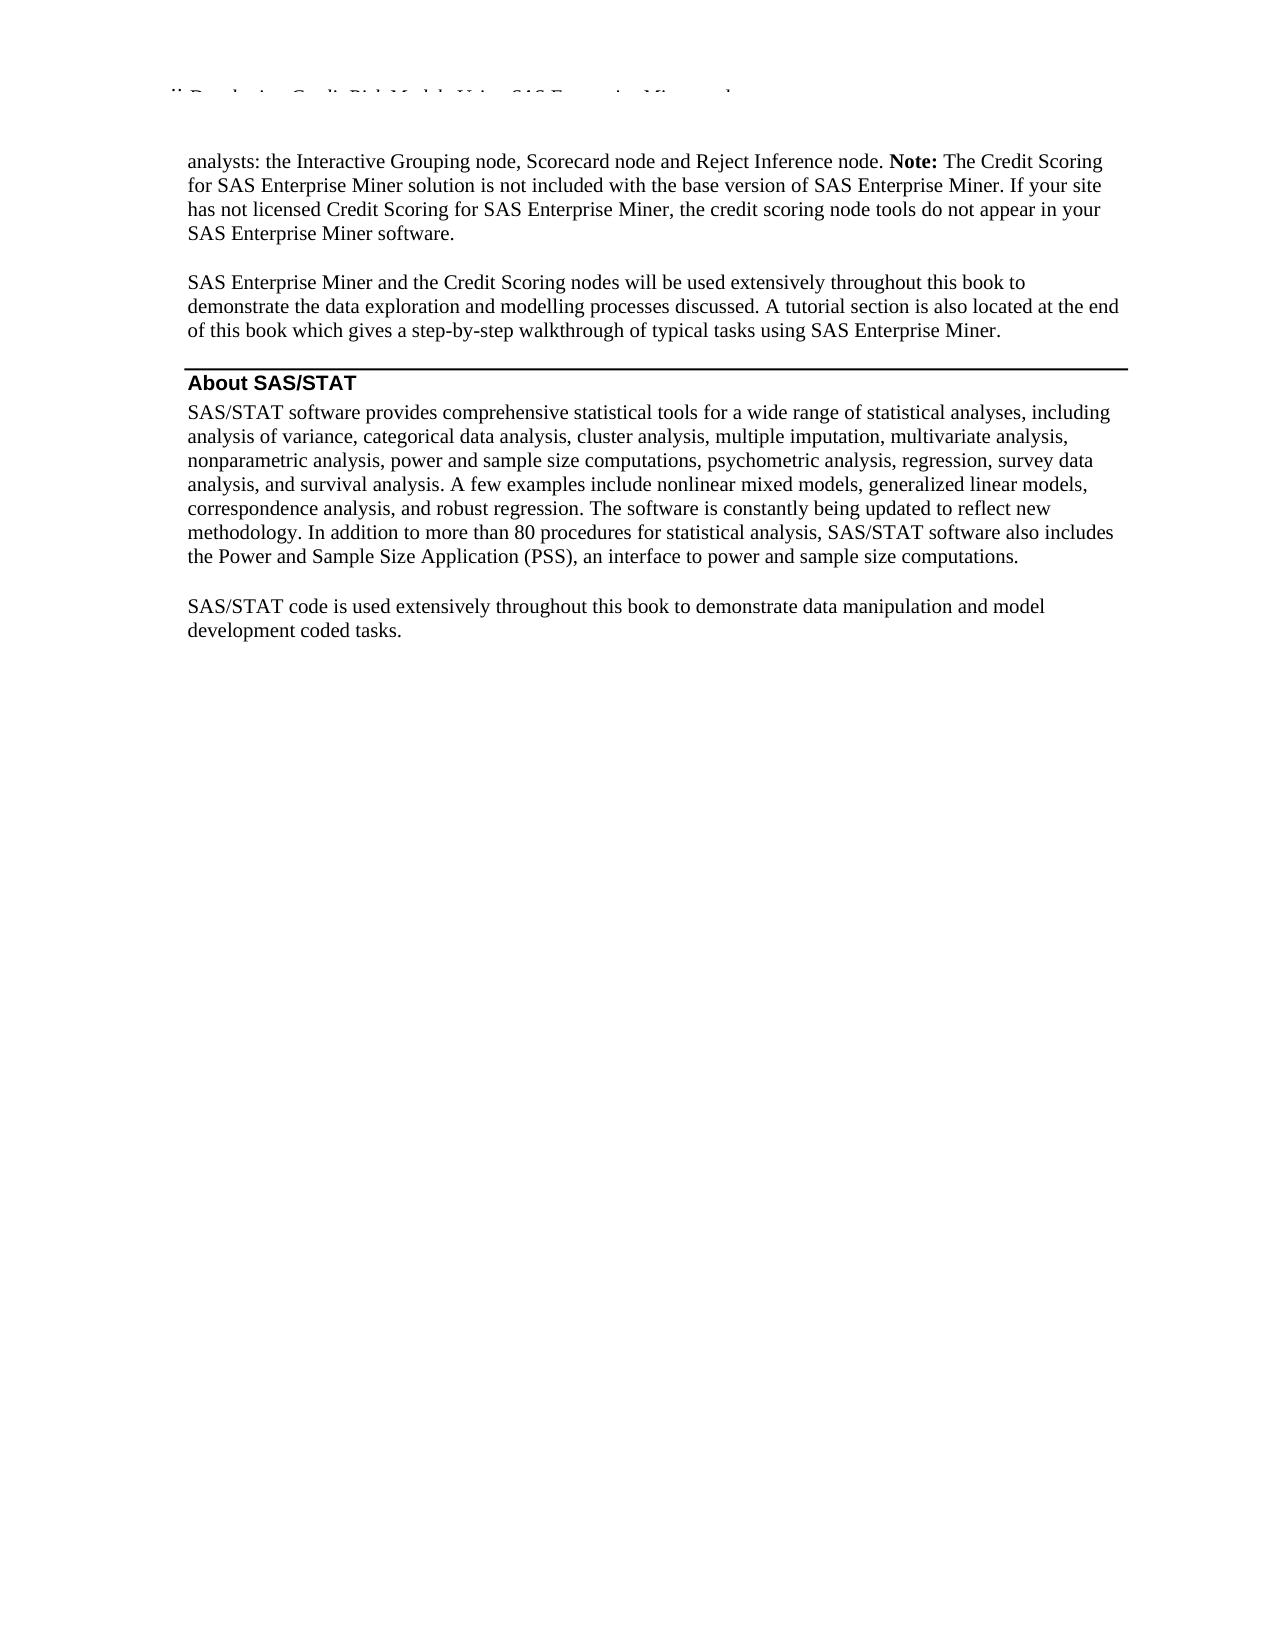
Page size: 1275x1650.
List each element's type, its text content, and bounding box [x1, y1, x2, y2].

text SAS/STAT code is used extensively throughout this book to demonstrate data manipulation and model development coded tasks. [187, 594, 1048, 642]
text analysts: the Interactive Grouping node, Scorecard node and Reject Inference node. Note: The Credit Scoring for SAS Enterprise Miner solution is not included with the base version of SAS Enterprise Miner. If your site has not licensed Credit Scoring for SAS Enterprise Miner, the credit scoring node tools do not appear in your SAS Enterprise Miner software. [187, 149, 1103, 245]
text SAS Enterprise Miner and the Credit Scoring nodes will be used extensively throughout this book to demonstrate the data exploration and modelling processes discussed. A tutorial section is also located at the end of this book which gives a step-by-step walkthrough of typical tasks using SAS Enterprise Miner. [187, 270, 1122, 342]
text About SAS/STAT [187, 364, 1223, 394]
text SAS/STAT software provides comprehensive statistical tools for a wide range of statistical analyses, including analysis of variance, categorical data analysis, cluster analysis, multiple imputation, multivariate analysis, nonparametric analysis, power and sample size computations, psychometric analysis, regression, survey data analysis, and survival analysis. A few examples include nonlinear mixed models, generalized linear models, correspondence analysis, and robust regression. The software is constantly being updated to reflect new methodology. In addition to more than 80 procedures for statistical analysis, SAS/STAT software also includes the Power and Sample Size Application (PSS), an interface to power and sample size computations. [187, 400, 1120, 568]
